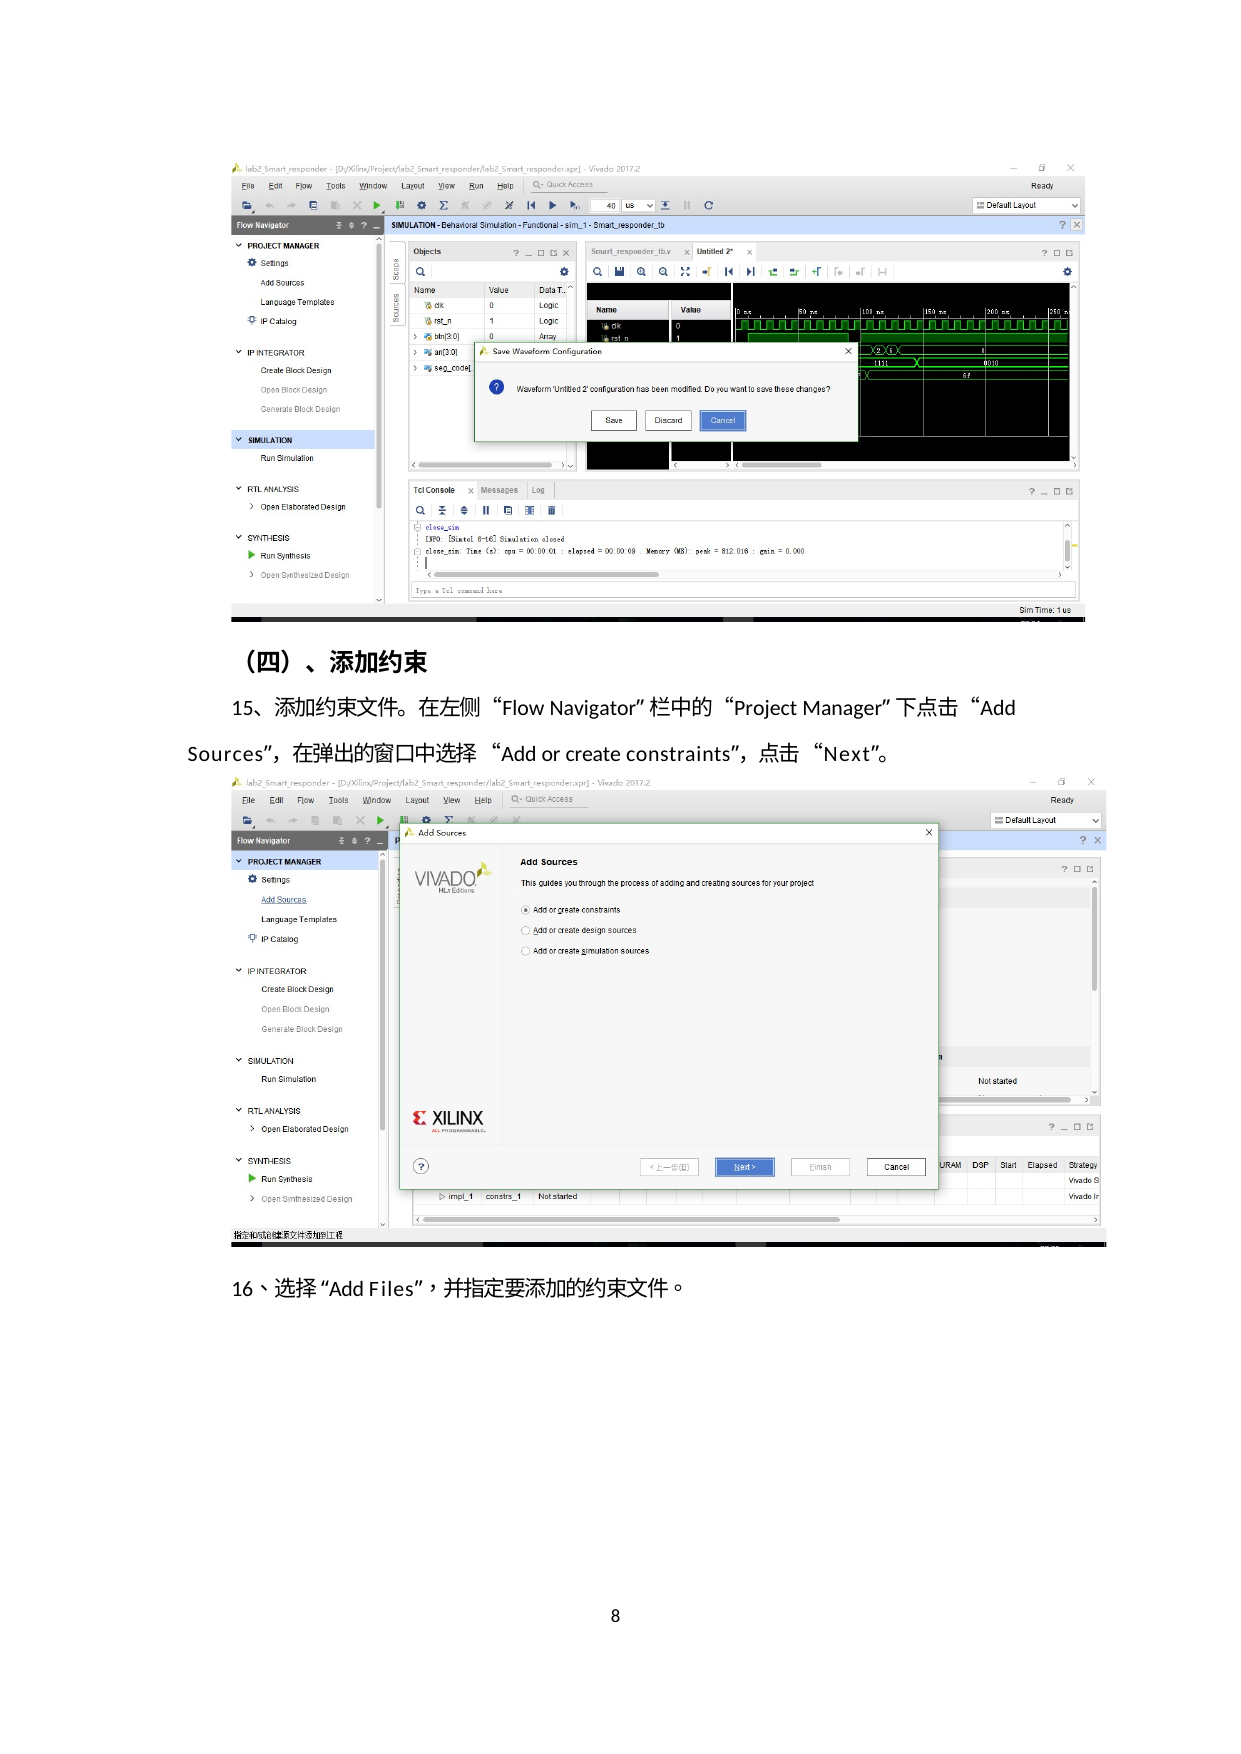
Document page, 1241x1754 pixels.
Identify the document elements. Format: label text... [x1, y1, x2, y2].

text 15、添加约束文件。在左侧“Flow Navigator” 栏中的“Project Manager” 下点击“Add Sources”，在弹出的窗口中选择 “Add or create constraints”，点击 “Next”。 [187, 690, 1053, 767]
text （四）、添加约束 [231, 643, 1109, 679]
picture [231, 777, 1107, 1247]
picture [231, 163, 1085, 622]
